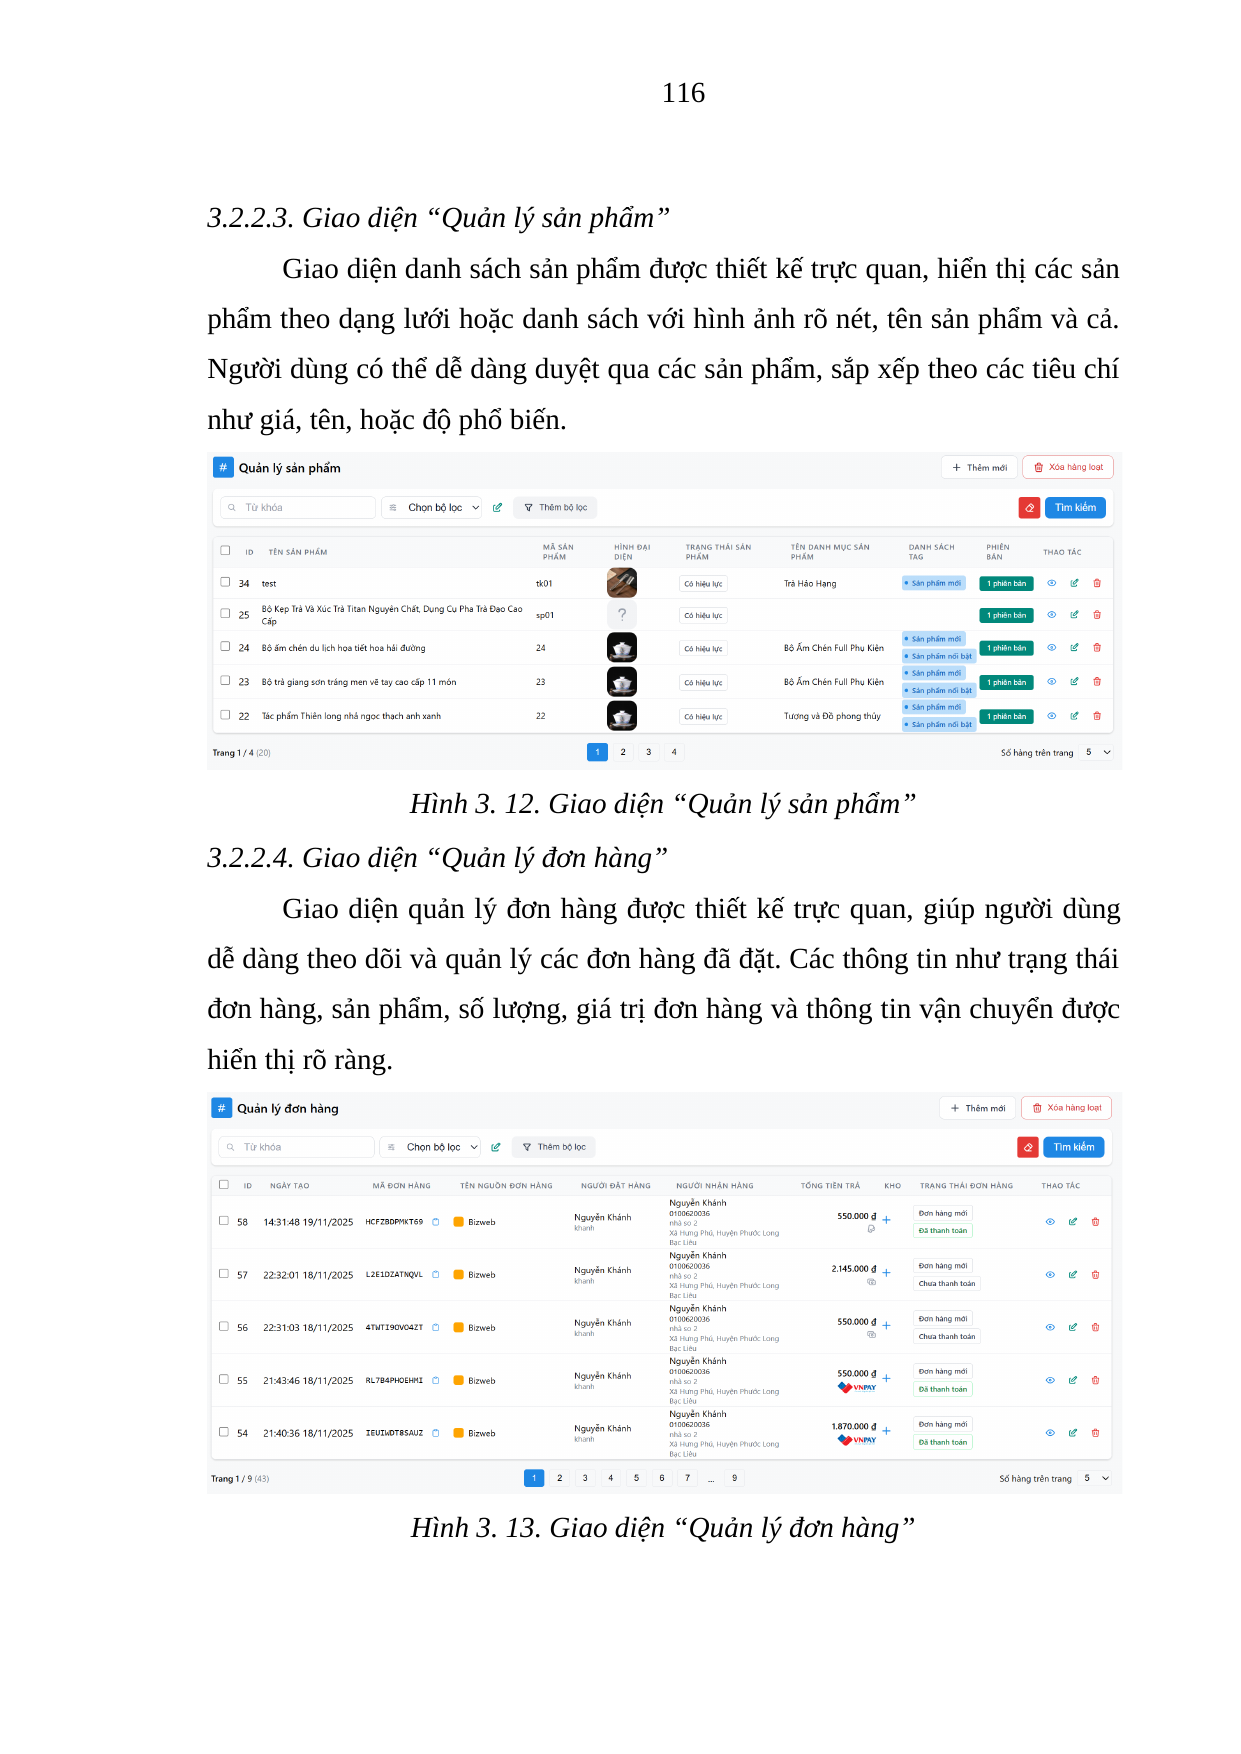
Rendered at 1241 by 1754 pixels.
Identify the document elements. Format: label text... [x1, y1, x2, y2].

picture [207, 452, 1123, 770]
text Hình 3. 13. Giao diện “Quản lý đơn hàng” [207, 1511, 1122, 1544]
text 3.2.2.3. Giao diện “Quản lý sản phẩm” [207, 201, 1122, 234]
text Giao diện quản lý đơn hàng được thiết kế trực quan, giúp người dùng dễ dàng theo dõi và quản lý các đơn hàng đã đặt. Các thông tin như trạng thái đơn hàng, sản phẩm, số lượng, giá trị đơn hàng và thông tin vận chuyển được hiển thị rõ ràng. [207, 891, 1122, 1075]
text Giao diện danh sách sản phẩm được thiết kế trực quan, hiển thị các sản phẩm theo dạng lưới hoặc danh sách với hình ảnh rõ nét, tên sản phẩm và cả. Người dùng có thể dễ dàng duyệt qua các sản phẩm, sắp xếp theo các tiêu chí như giá, tên, hoặc độ phổ biến. [207, 251, 1122, 435]
text 3.2.2.4. Giao diện “Quản lý đơn hàng” [207, 841, 1122, 874]
text Hình 3. 12. Giao diện “Quản lý sản phẩm” [207, 786, 1122, 820]
picture [207, 1092, 1123, 1494]
